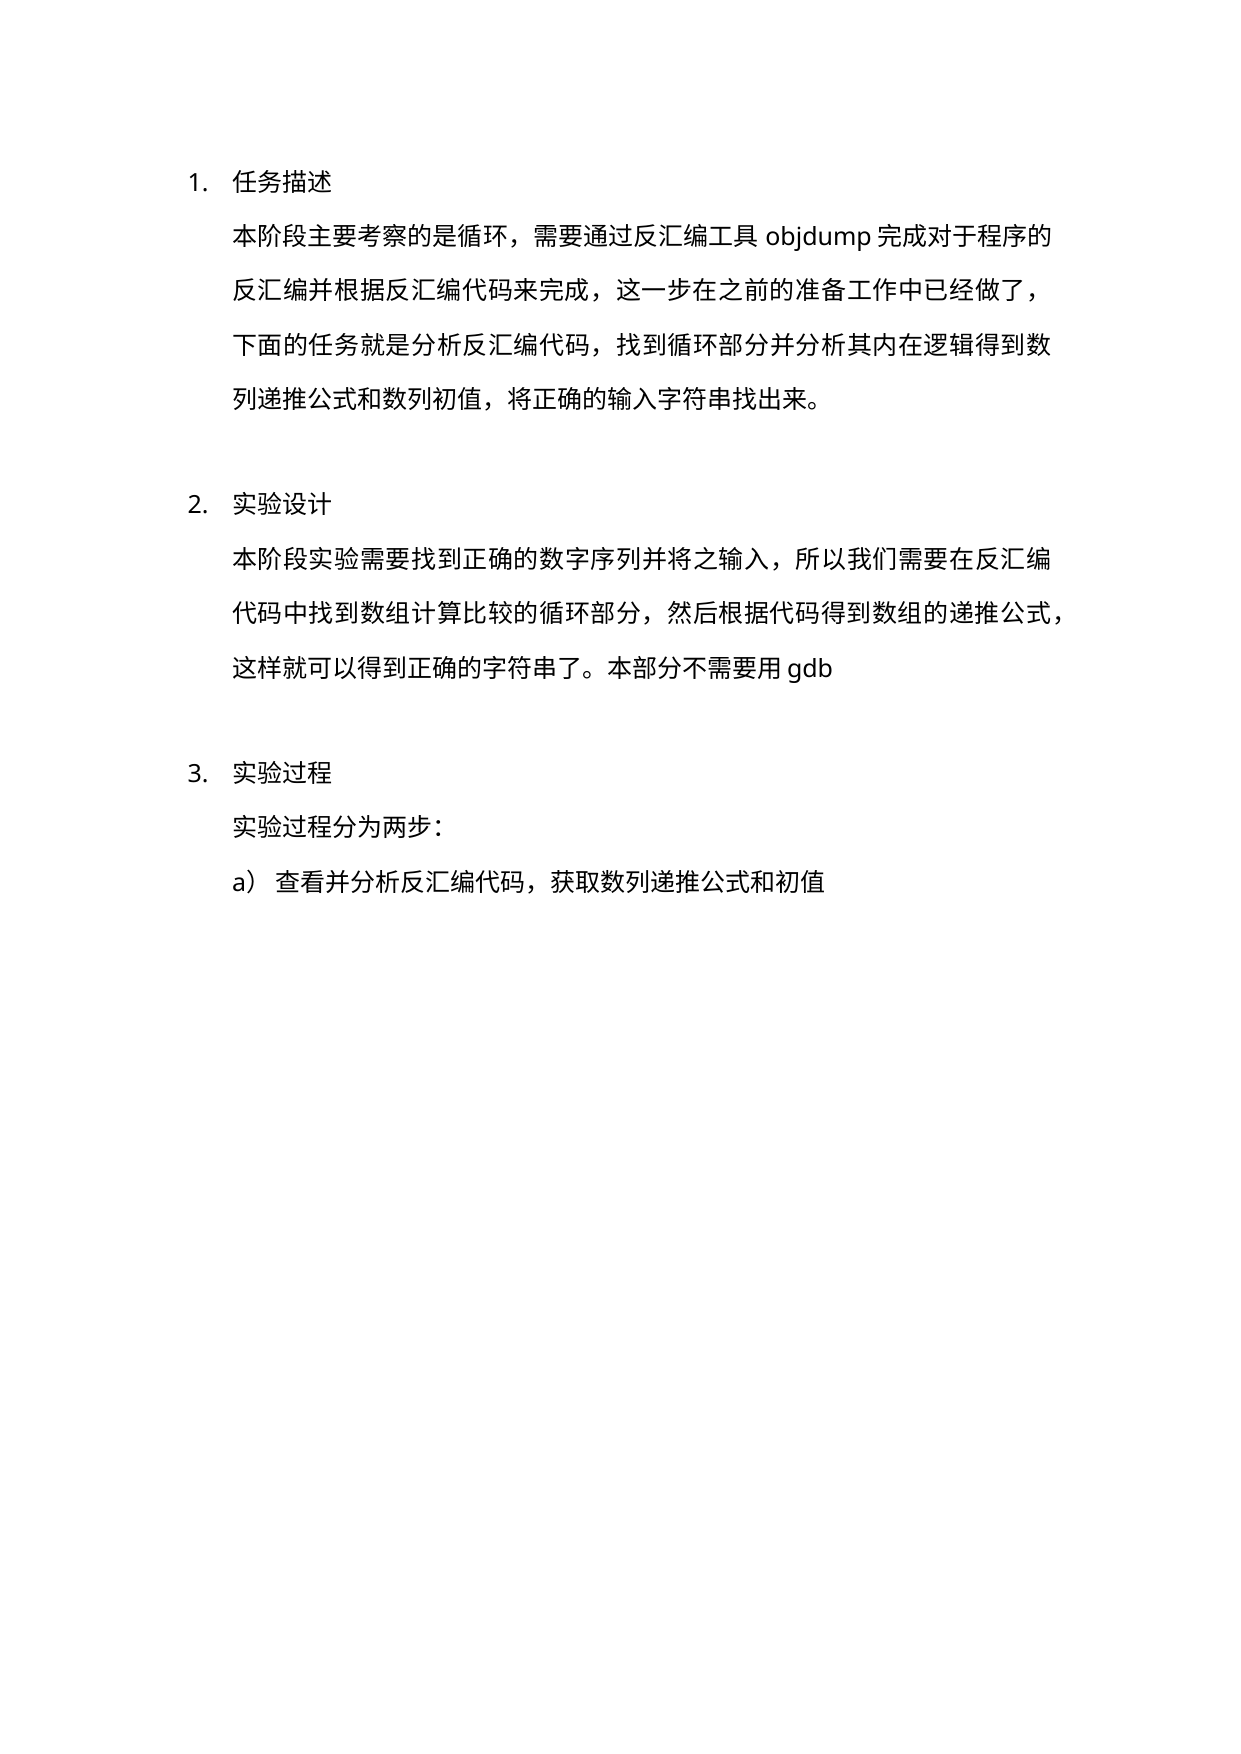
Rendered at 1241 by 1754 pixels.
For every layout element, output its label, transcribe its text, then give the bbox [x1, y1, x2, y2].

list 查看并分析反汇编代码，获取数列递推公式和初值 [232, 862, 1053, 898]
text 本阶段实验需要找到正确的数字序列并将之输入，所以我们需要在反汇编代码中找到数组计算比较的循环部分，然后根据代码得到数组的递推公式，这样就可以得到正确的字符串了。本部分不需要用gdb [232, 539, 1053, 684]
text 本阶段主要考察的是循环，需要通过反汇编工具objdump完成对于程序的反汇编并根据反汇编代码来完成，这一步在之前的准备工作中已经做了，下面的任务就是分析反汇编代码，找到循环部分并分析其内在逻辑得到数列递推公式和数列初值，将正确的输入字符串找出来。 [232, 216, 1053, 416]
list 任务描述 [187, 162, 1053, 198]
list 实验设计 [187, 485, 1053, 521]
text 实验过程分为两步： [232, 808, 1053, 844]
list 实验过程 [187, 753, 1053, 790]
